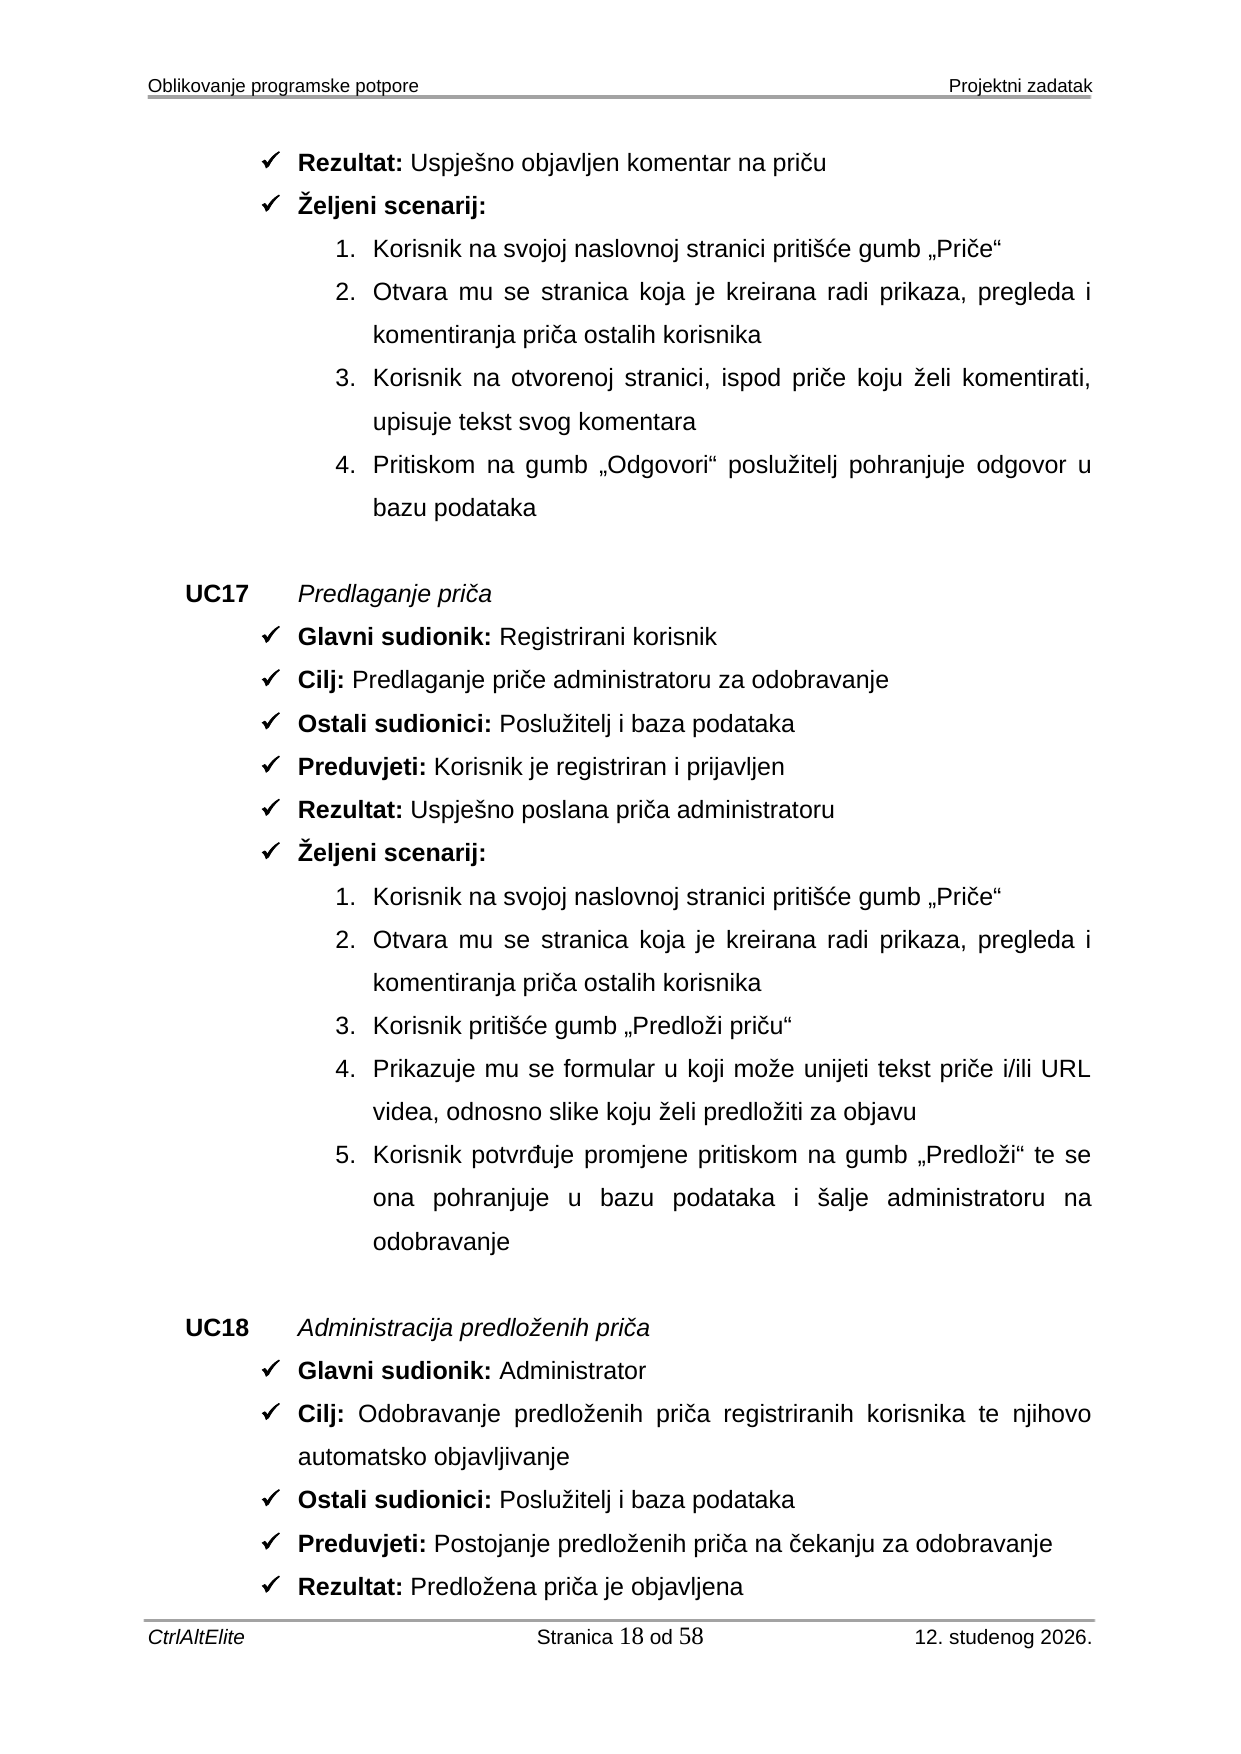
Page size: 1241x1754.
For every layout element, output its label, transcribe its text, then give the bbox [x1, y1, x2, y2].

list Cilj: Predlaganje priče administratoru za odobravanje [260, 665, 1093, 694]
list Željeni scenarij: [260, 838, 1093, 867]
list Otvara mu se stranica koja je kreirana radi prikaza, pregleda i komentiranja priča ostalih korisnika [335, 277, 1093, 349]
picture [147, 95, 1092, 99]
list Korisnik na svojoj naslovnoj stranici pritišće gumb „Priče“ [335, 234, 1093, 263]
list Predlaganje priča [185, 579, 1093, 608]
list Željeni scenarij: [260, 191, 1093, 220]
list Otvara mu se stranica koja je kreirana radi prikaza, pregleda i komentiranja priča ostalih korisnika [335, 925, 1093, 997]
list Preduvjeti: Korisnik je registriran i prijavljen [260, 752, 1093, 781]
list Ostali sudionici: Poslužitelj i baza podataka [260, 709, 1093, 737]
list Ostali sudionici: Poslužitelj i baza podataka [260, 1486, 1093, 1514]
list Glavni sudionik: Administrator [260, 1356, 1093, 1385]
list Rezultat: Uspješno objavljen komentar na priču [260, 148, 1093, 176]
list Korisnik pritišće gumb „Predloži priču“ [335, 1011, 1093, 1040]
list Glavni sudionik: Registrirani korisnik [260, 622, 1093, 651]
list Pritiskom na gumb „Odgovori“ poslužitelj pohranjuje odgovor u bazu podataka [335, 450, 1093, 522]
list Cilj: Odobravanje predloženih priča registriranih korisnika te njihovo automatsko objavljivanje [260, 1399, 1093, 1471]
list Rezultat: Uspješno poslana priča administratoru [260, 795, 1093, 824]
list Korisnik na otvorenoj stranici, ispod priče koju želi komentirati, upisuje tekst svog komentara [335, 363, 1093, 435]
list Rezultat: Predložena priča je objavljena [260, 1572, 1093, 1601]
list Korisnik potvrđuje promjene pritiskom na gumb „Predloži“ te se ona pohranjuje u bazu podataka i šalje administratoru na odobravanje [335, 1140, 1093, 1255]
list Prikazuje mu se formular u koji može unijeti tekst priče i/ili URL videa, odnosno slike koju želi predložiti za objavu [335, 1054, 1093, 1126]
list Administracija predloženih priča [185, 1313, 1093, 1342]
list Korisnik na svojoj naslovnoj stranici pritišće gumb „Priče“ [335, 882, 1093, 910]
list Preduvjeti: Postojanje predloženih priča na čekanju za odobravanje [260, 1529, 1093, 1558]
